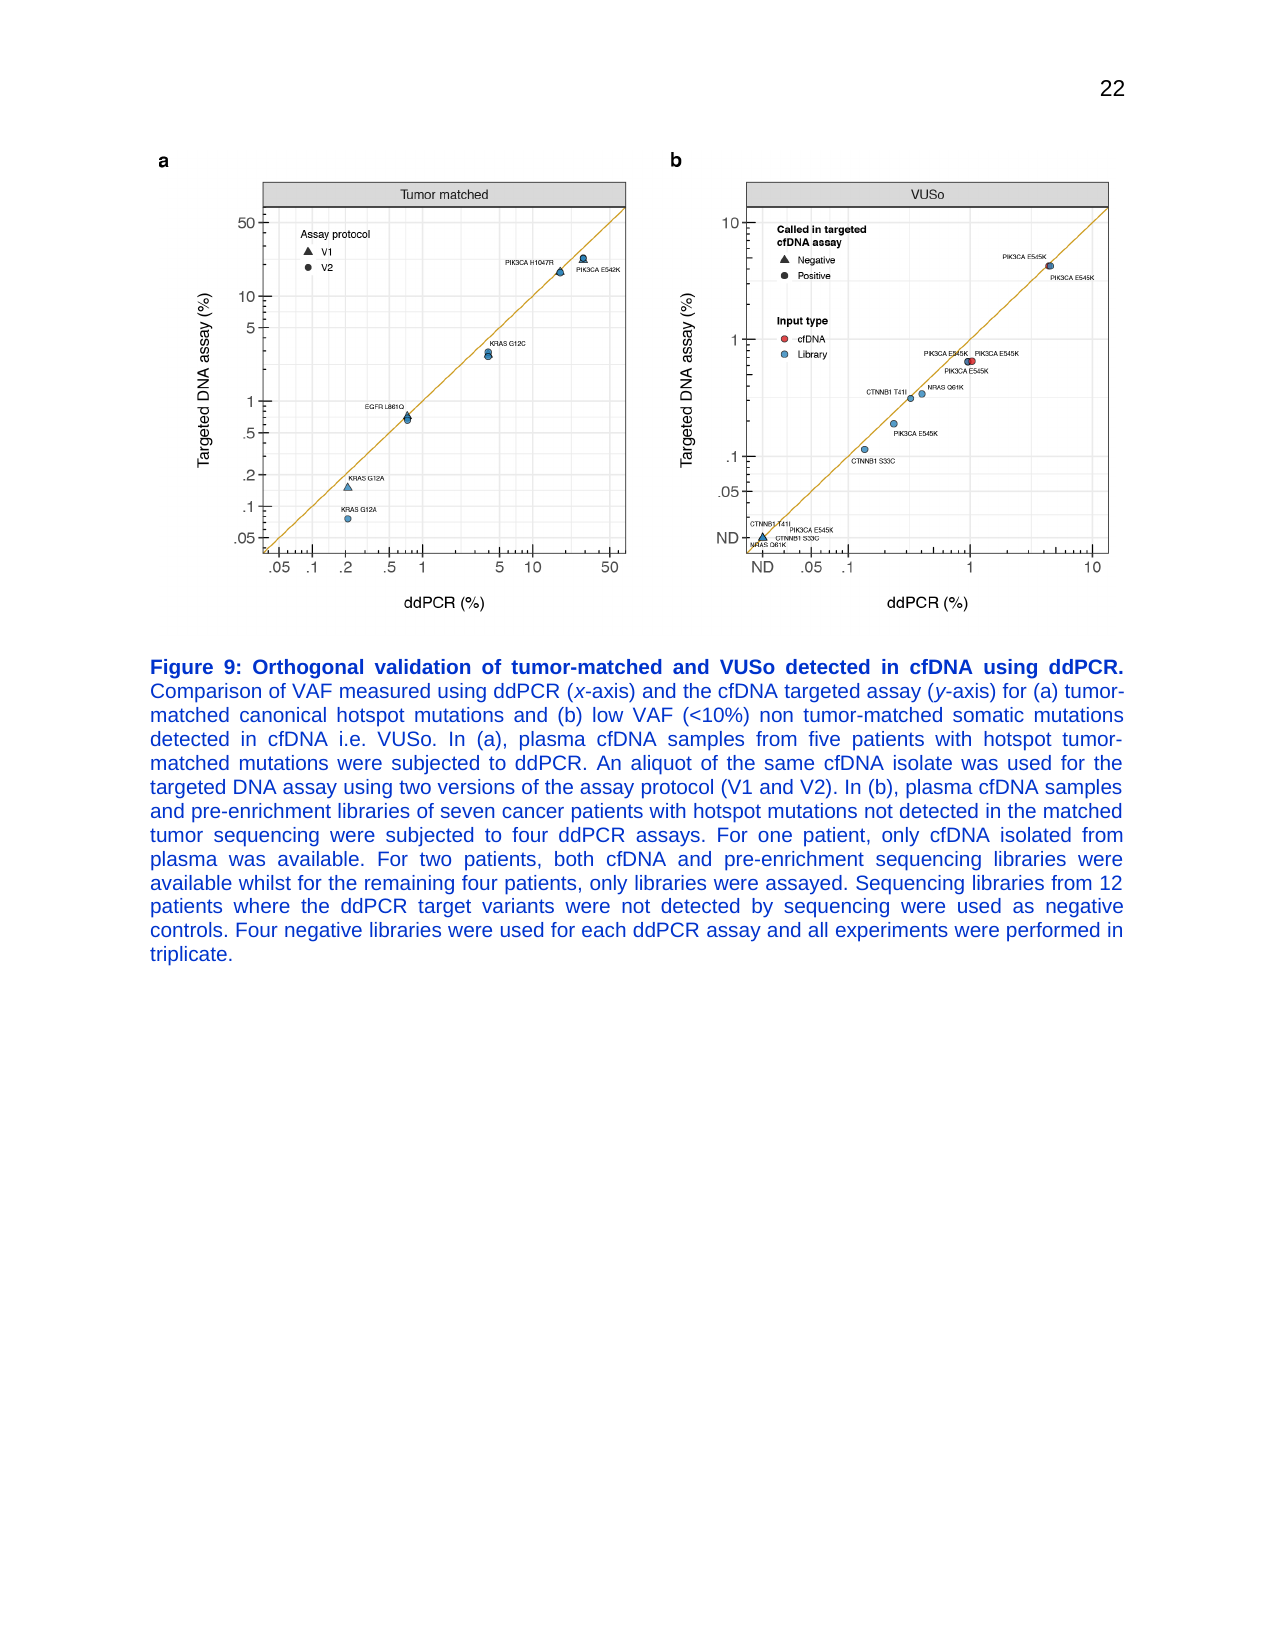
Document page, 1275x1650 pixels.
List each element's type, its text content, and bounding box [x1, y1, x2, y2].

picture [159, 150, 1116, 636]
